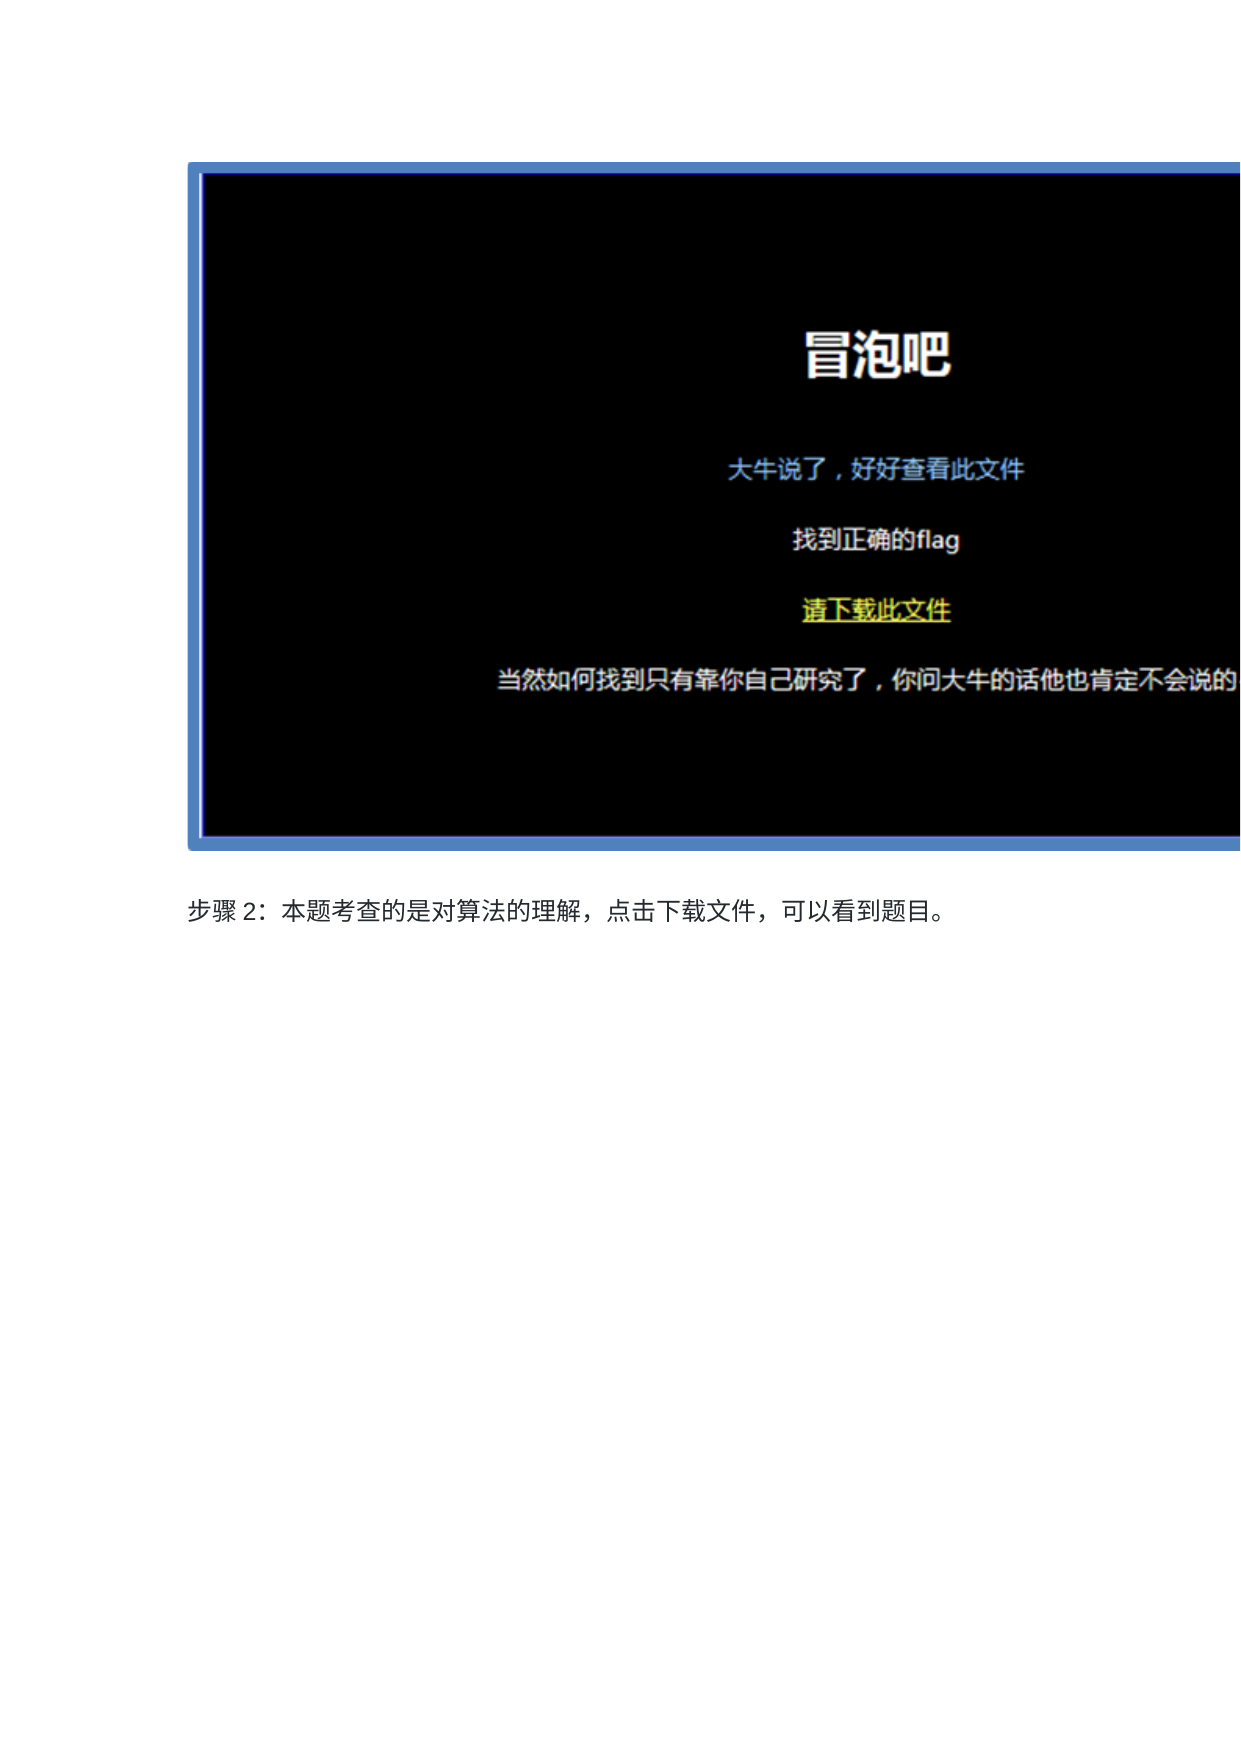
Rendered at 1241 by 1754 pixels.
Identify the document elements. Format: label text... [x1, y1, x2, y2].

picture [187, 162, 1241, 851]
text 步骤1：打开浏览器输入网址http://10.10.23.105/199/ (IP地址以实际获取的为准)访问如图。 步骤2：本题考查的是对算法的理解，点击下载文件，可以看到题目。 [187, 851, 1053, 942]
